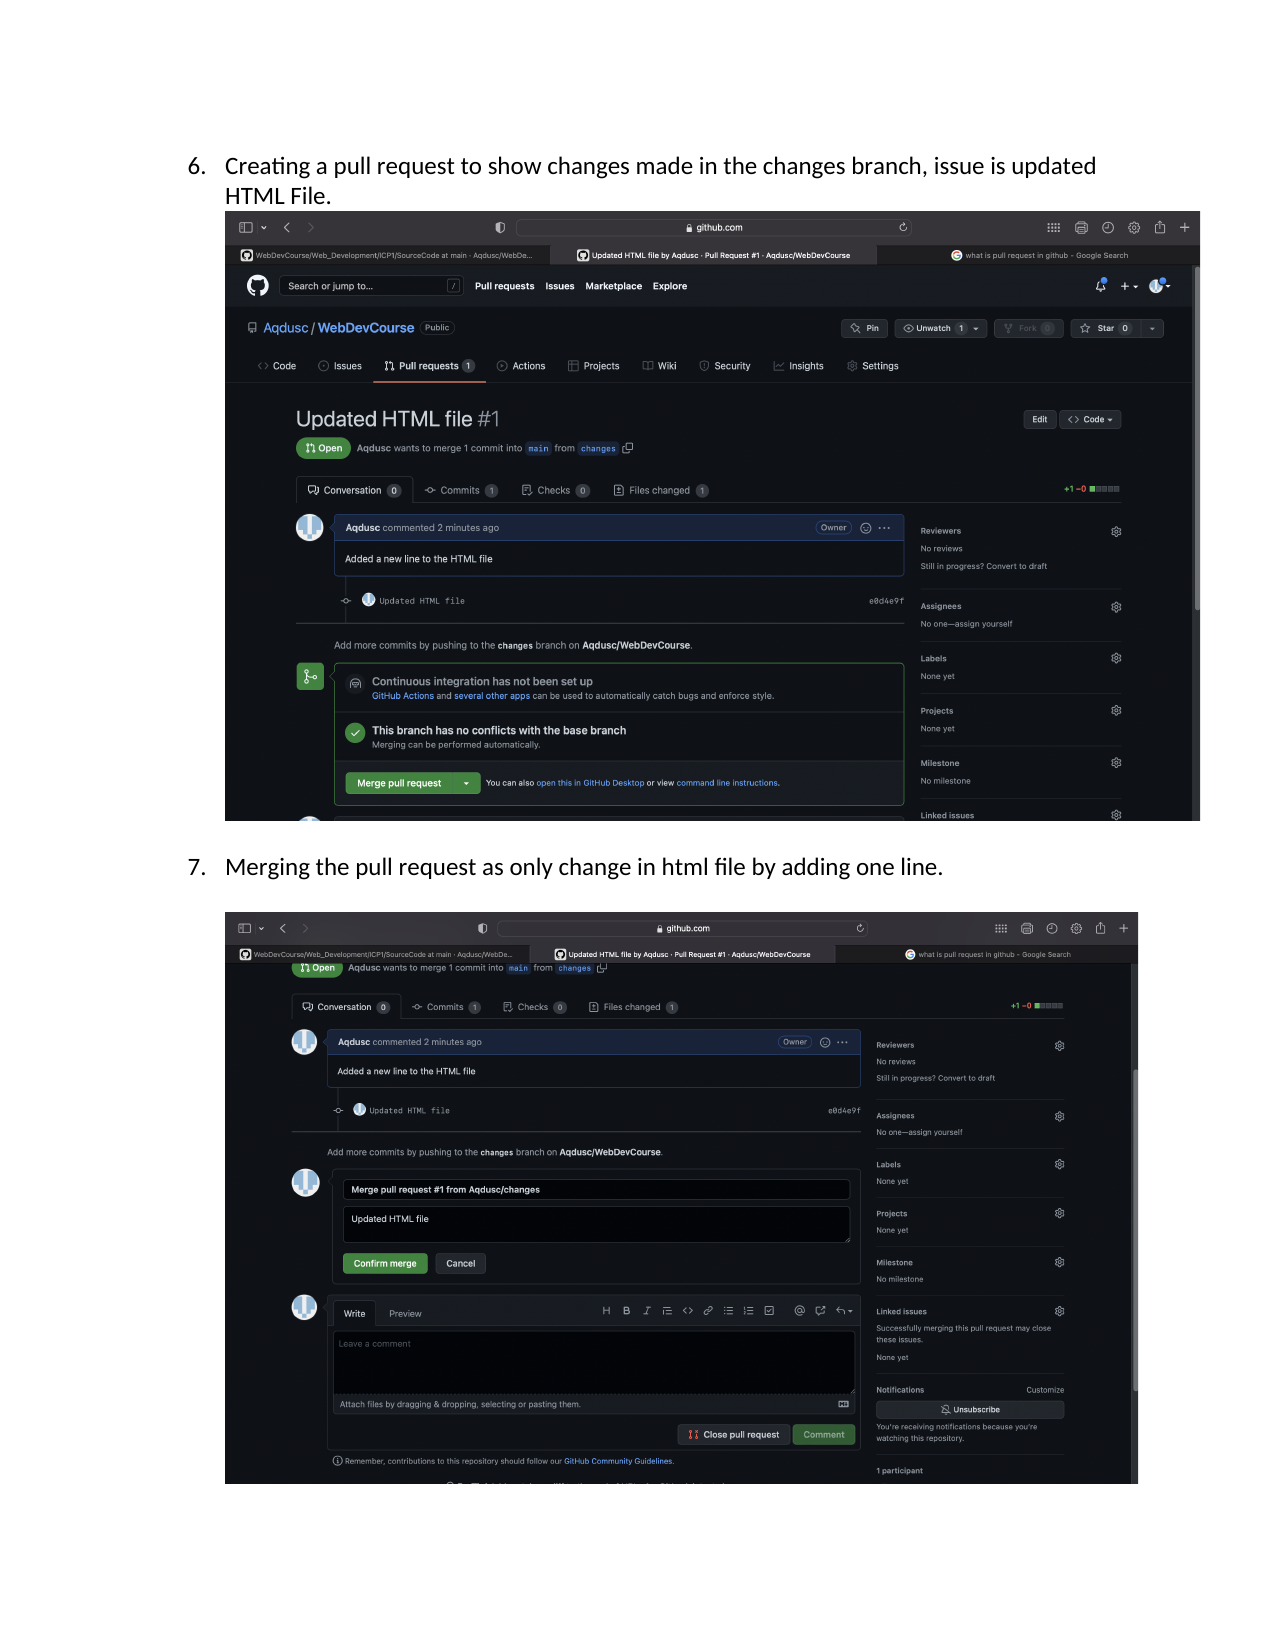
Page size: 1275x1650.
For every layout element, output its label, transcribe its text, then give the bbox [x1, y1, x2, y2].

picture [225, 211, 1200, 821]
list Creating a pull request to show changes made in the changes branch, issue is updated HTML File. [187, 150, 1125, 211]
list Merging the pull request as only change in html file by adding one line. [187, 851, 1125, 882]
picture [225, 912, 1139, 1484]
